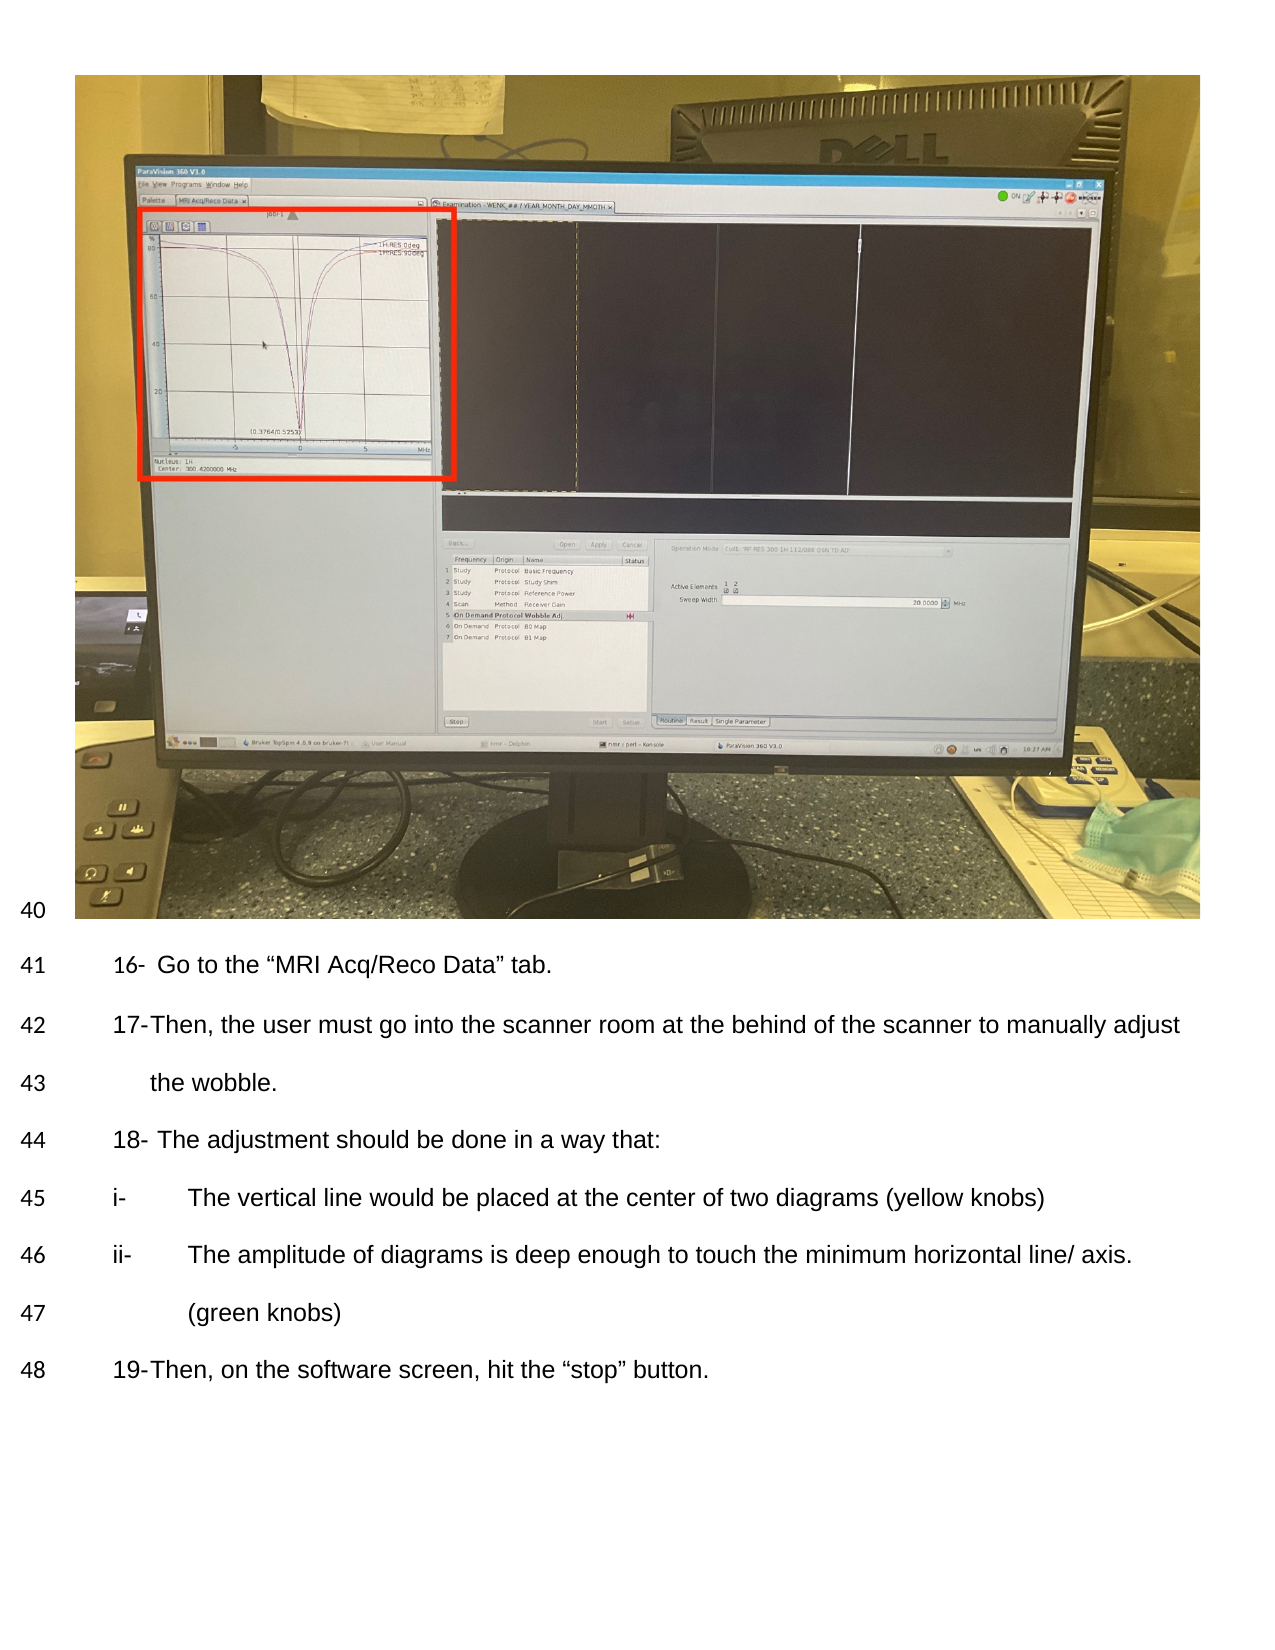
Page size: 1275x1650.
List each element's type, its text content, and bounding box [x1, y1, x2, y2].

picture [75, 75, 1200, 919]
list Then, on the software screen, hit the “stop” button. [112, 1355, 1200, 1384]
list Go to the “MRI Acq/Reco Data” tab. [112, 949, 1200, 980]
list The adjustment should be done in a way that: [112, 1125, 1200, 1154]
list Then, the user must go into the scanner room at the behind of the scanner to manually adjust the wobble. [112, 1010, 1200, 1097]
list The amplitude of diagrams is deep enough to touch the minimum horizontal line/ axis. (green knobs) [112, 1240, 1200, 1327]
list The vertical line would be placed at the center of two diagrams (yellow knobs) [112, 1183, 1200, 1212]
